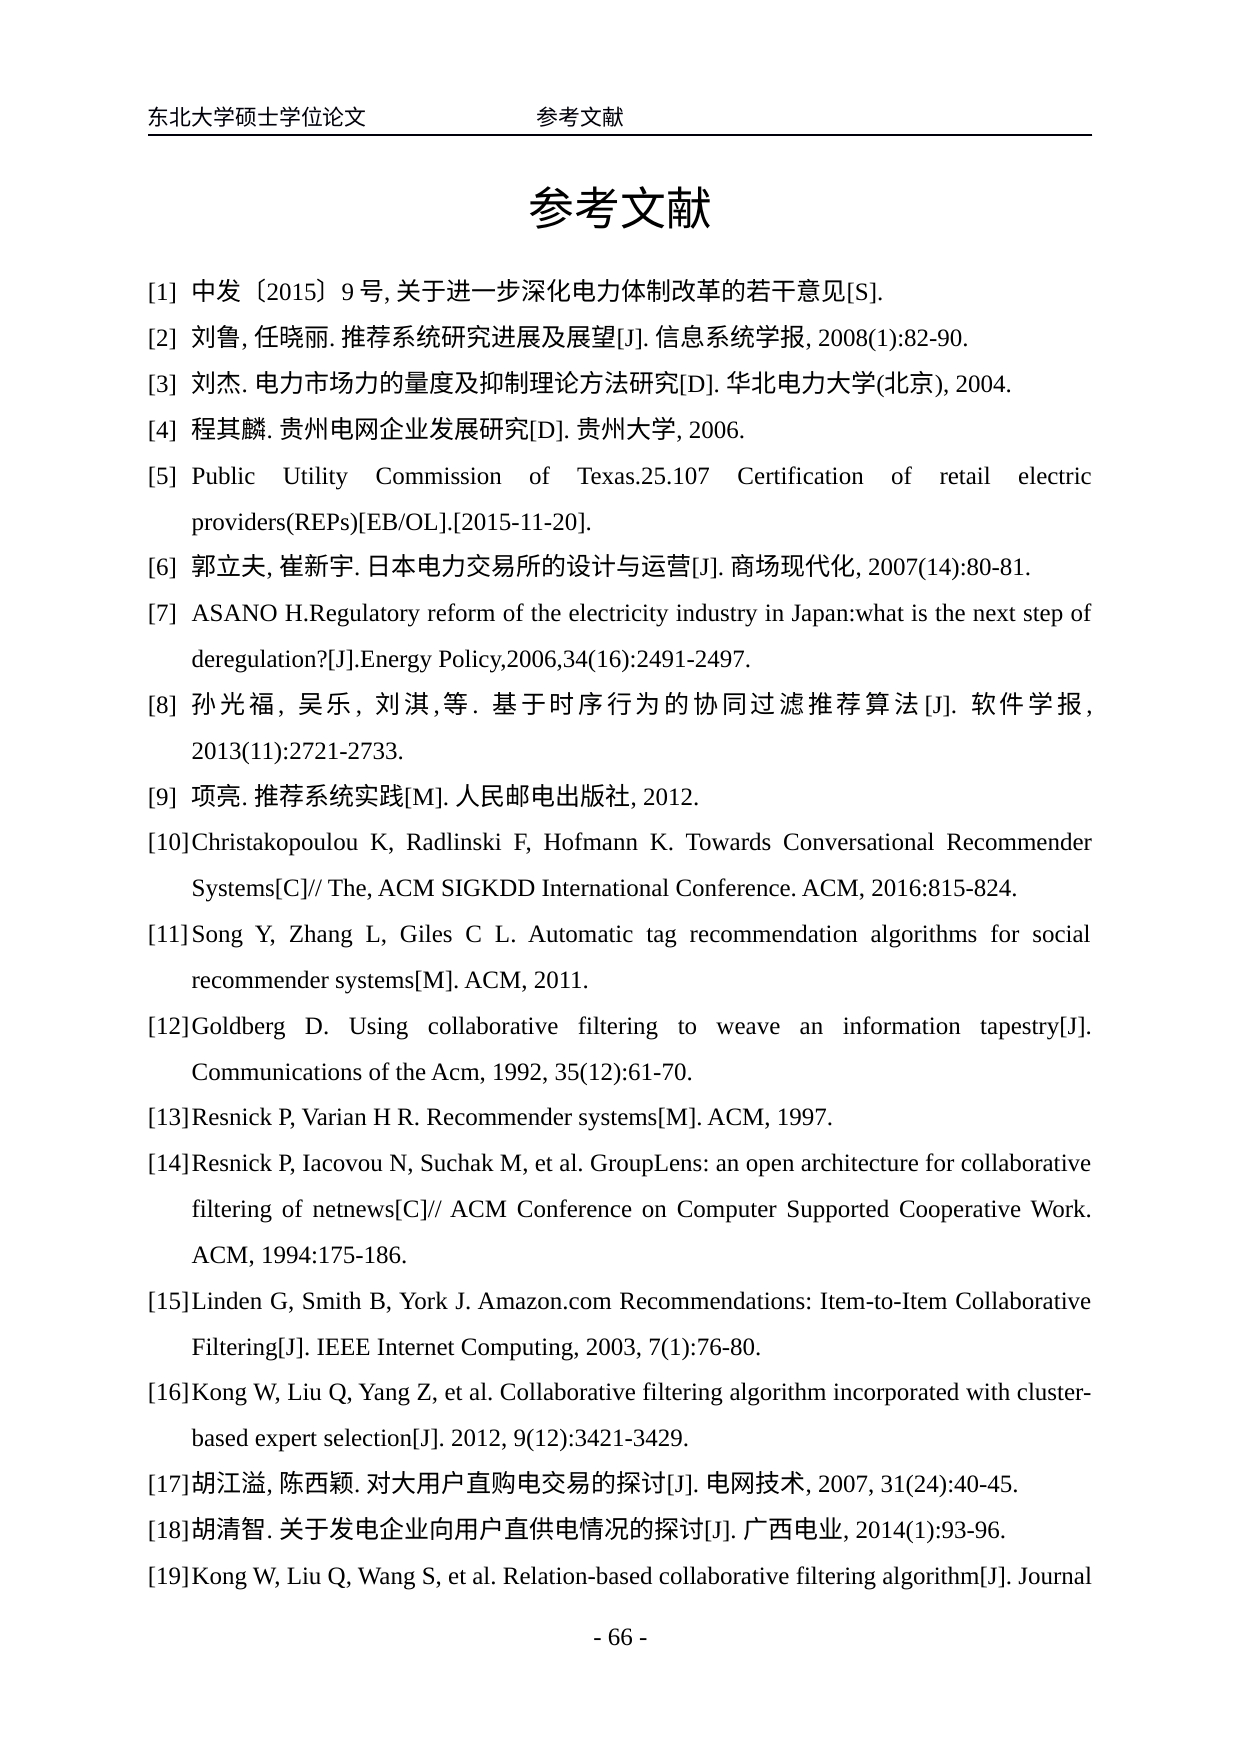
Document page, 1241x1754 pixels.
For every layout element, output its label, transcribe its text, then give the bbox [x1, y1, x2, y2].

text 参考文献 [148, 173, 1092, 239]
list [148, 1547, 1092, 1593]
list Christakopoulou K, Radlinski F, Hofmann K. Towards Conversational Recommender Systems[C]// The, ACM SIGKDD International Conference. ACM, 2016:815-824. [148, 814, 1092, 906]
list 程其麟. 贵州电网企业发展研究[D]. 贵州大学, 2006. [148, 402, 1092, 447]
list Public Utility Commission of Texas.25.107 Certification of retail electric providers(REPs)[EB/OL].[2015-11-20]. [148, 447, 1092, 539]
list Kong W, Liu Q, Yang Z, et al. Collaborative filtering algorithm incorporated with cluster-based expert selection[J]. 2012, 9(12):3421-3429. [148, 1364, 1092, 1456]
list ASANO H.Regulatory reform of the electricity industry in Japan:what is the next step of deregulation?[J].Energy Policy,2006,34(16):2491-2497. [148, 585, 1092, 677]
list 中发〔2015〕9号, 关于进一步深化电力体制改革的若干意见[S]. [148, 264, 1092, 310]
list Song Y, Zhang L, Giles C L. Automatic tag recommendation algorithms for social recommender systems[M]. ACM, 2011. [148, 906, 1092, 997]
list Resnick P, Varian H R. Recommender systems[M]. ACM, 1997. [148, 1089, 1092, 1135]
list 项亮. 推荐系统实践[M]. 人民邮电出版社, 2012. [148, 768, 1092, 814]
list Goldberg D. Using collaborative filtering to weave an information tapestry[J]. Communications of the Acm, 1992, 35(12):61-70. [148, 997, 1092, 1089]
list 郭立夫, 崔新宇. 日本电力交易所的设计与运营[J]. 商场现代化, 2007(14):80-81. [148, 539, 1092, 585]
list 胡江溢, 陈西颖. 对大用户直购电交易的探讨[J]. 电网技术, 2007, 31(24):40-45. [148, 1456, 1092, 1502]
list Linden G, Smith B, York J. Amazon.com Recommendations: Item-to-Item Collaborative Filtering[J]. IEEE Internet Computing, 2003, 7(1):76-80. [148, 1272, 1092, 1364]
list 胡清智. 关于发电企业向用户直供电情况的探讨[J]. 广西电业, 2014(1):93-96. [148, 1502, 1092, 1547]
list 刘鲁, 任晓丽. 推荐系统研究进展及展望[J]. 信息系统学报, 2008(1):82-90. [148, 310, 1092, 356]
list 孙光福, 吴乐, 刘淇,等. 基于时序行为的协同过滤推荐算法[J]. 软件学报, 2013(11):2721-2733. [148, 677, 1092, 768]
list Resnick P, Iacovou N, Suchak M, et al. GroupLens: an open architecture for collaborative filtering of netnews[C]// ACM Conference on Computer Supported Cooperative Work. ACM, 1994:175-186. [148, 1135, 1092, 1272]
list 刘杰. 电力市场力的量度及抑制理论方法研究[D]. 华北电力大学(北京), 2004. [148, 356, 1092, 402]
